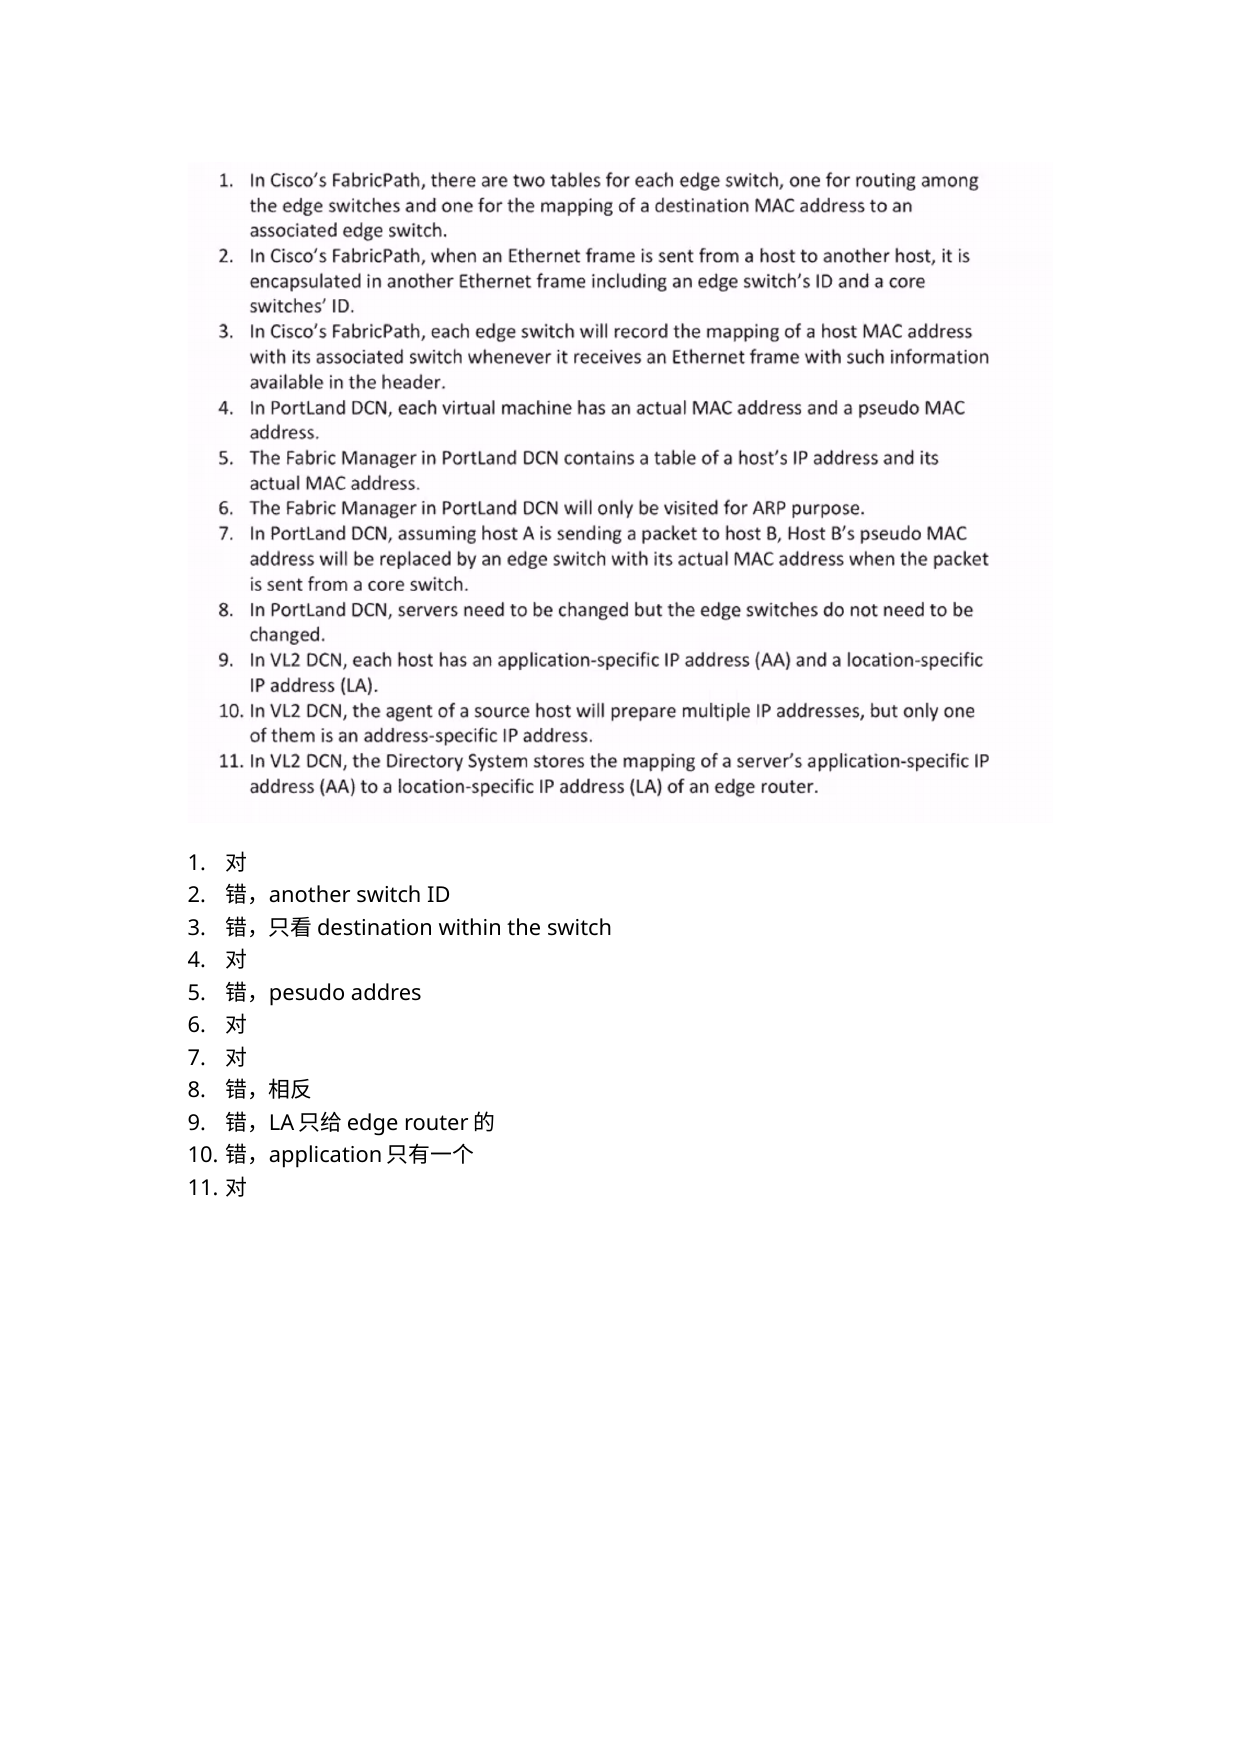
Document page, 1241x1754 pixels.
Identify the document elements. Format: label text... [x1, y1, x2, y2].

list 对 [187, 942, 1053, 974]
list 错，another switch ID [187, 877, 1053, 909]
list 错，只看destination within the switch [187, 909, 1053, 942]
list 对 [187, 1039, 1053, 1072]
list 对 [187, 1169, 1053, 1202]
list 对 [187, 844, 1053, 877]
list 错，pesudo addres [187, 974, 1053, 1007]
list 错，application只有一个 [187, 1137, 1053, 1169]
list 错，相反 [187, 1072, 1053, 1104]
list 错，LA只给edge router的 [187, 1104, 1053, 1137]
list 对 [187, 1007, 1053, 1039]
picture [187, 162, 1053, 823]
